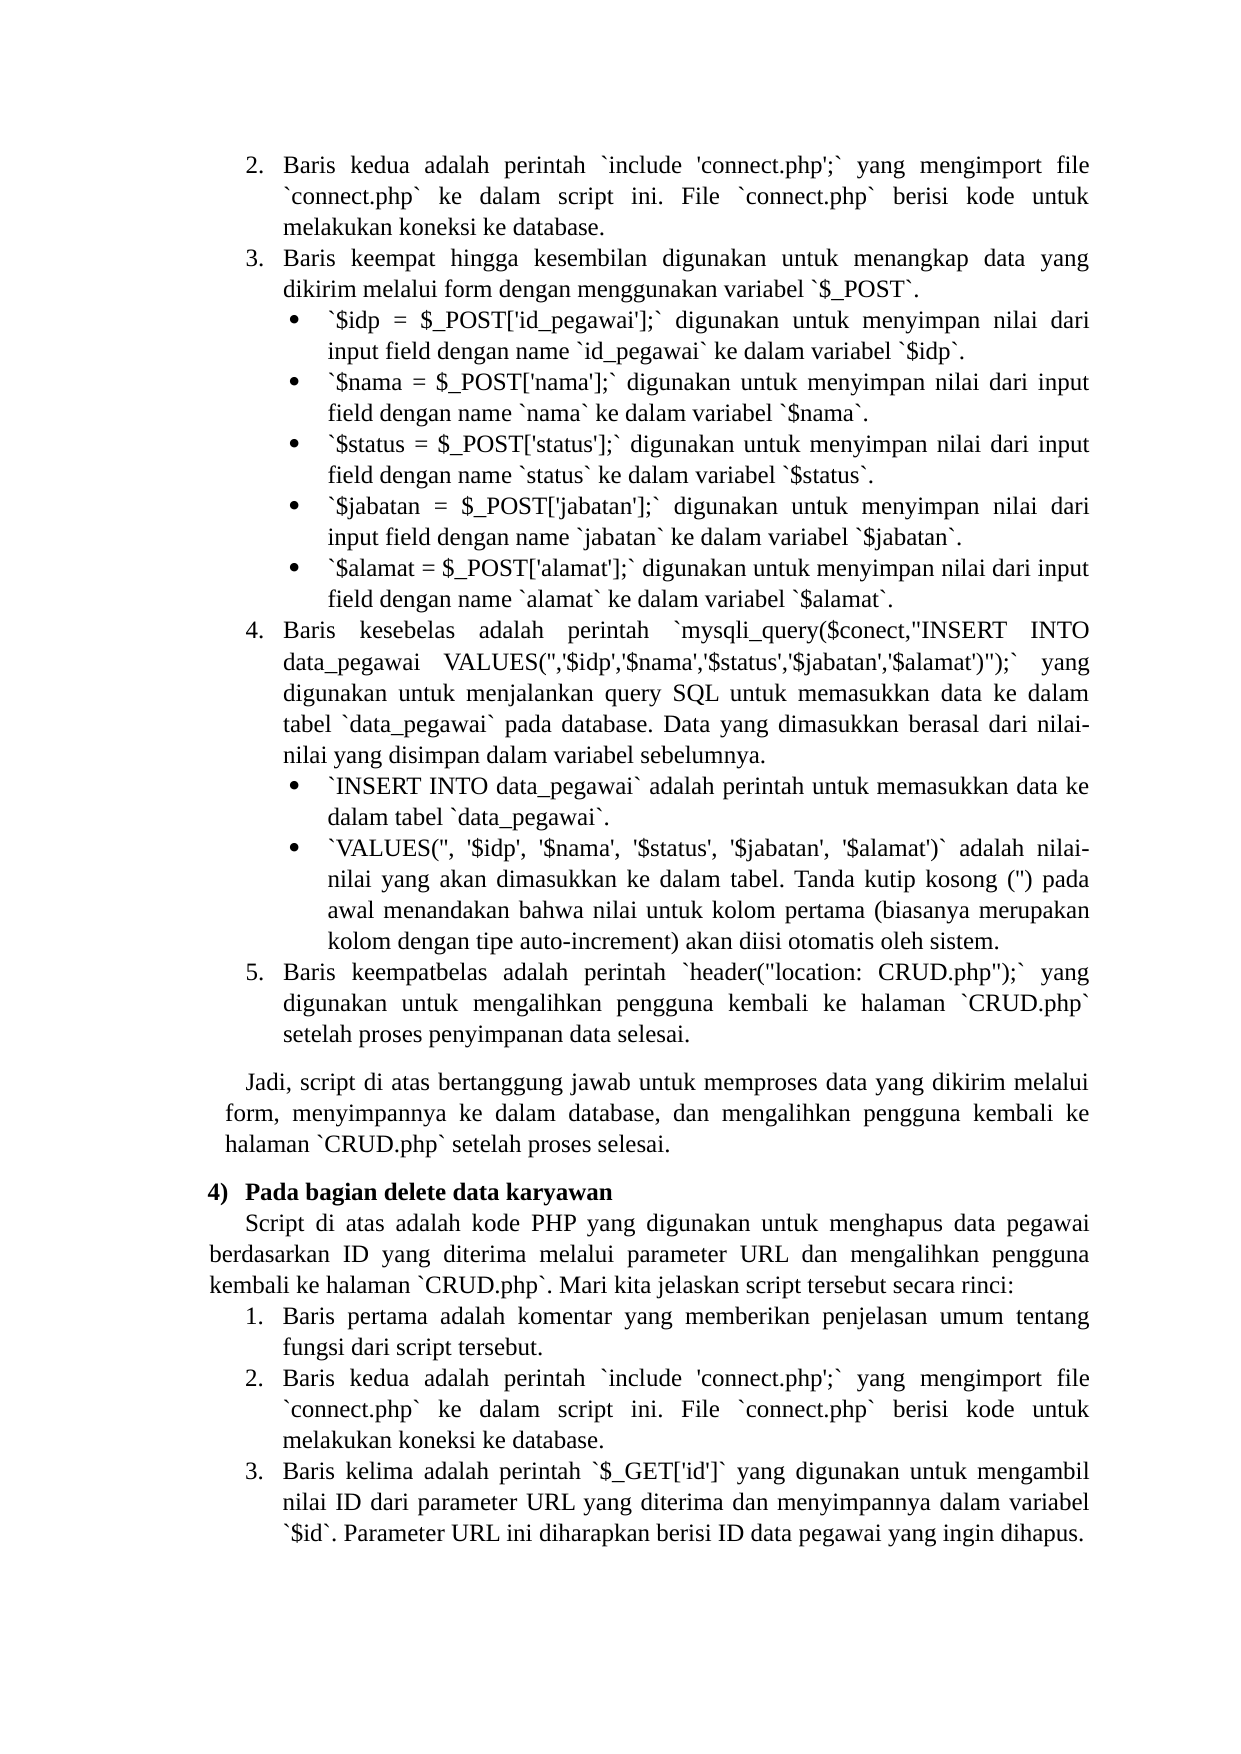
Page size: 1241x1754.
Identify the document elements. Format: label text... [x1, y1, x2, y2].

list `$idp = $_POST['id_pegawai'];` digunakan untuk menyimpan nilai dari input field dengan name `id_pegawai` ke dalam variabel `$idp`. [290, 305, 1090, 365]
list Baris keempat hingga kesembilan digunakan untuk menangkap data yang dikirim melalui form dengan menggunakan variabel `$_POST`. [245, 243, 1090, 303]
list Baris kelima adalah perintah `$_GET['id']` yang digunakan untuk mengambil nilai ID dari parameter URL yang diterima dan menyimpannya dalam variabel `$id`. Parameter URL ini diharapkan berisi ID data pegawai yang ingin dihapus. [245, 1456, 1090, 1547]
list Baris kedua adalah perintah `include 'connect.php';` yang mengimport file `connect.php` ke dalam script ini. File `connect.php` berisi kode untuk melakukan koneksi ke database. [245, 150, 1090, 241]
list `$alamat = $_POST['alamat'];` digunakan untuk menyimpan nilai dari input field dengan name `alamat` ke dalam variabel `$alamat`. [290, 553, 1090, 613]
list Baris kesebelas adalah perintah `mysqli_query($conect,"INSERT INTO data_pegawai VALUES('','$idp','$nama','$status','$jabatan','$alamat')");` yang digunakan untuk menjalankan query SQL untuk memasukkan data ke dalam tabel `data_pegawai` pada database. Data yang dimasukkan berasal dari nilai-nilai yang disimpan dalam variabel sebelumnya. [245, 616, 1090, 768]
list `$nama = $_POST['nama'];` digunakan untuk menyimpan nilai dari input field dengan name `nama` ke dalam variabel `$nama`. [290, 367, 1090, 427]
list `$jabatan = $_POST['jabatan'];` digunakan untuk menyimpan nilai dari input field dengan name `jabatan` ke dalam variabel `$jabatan`. [290, 491, 1090, 551]
list Baris pertama adalah komentar yang memberikan penjelasan umum tentang fungsi dari script tersebut. [245, 1301, 1090, 1361]
list `INSERT INTO data_pegawai` adalah perintah untuk memasukkan data ke dalam tabel `data_pegawai`. [290, 771, 1090, 831]
list `VALUES('', '$idp', '$nama', '$status', '$jabatan', '$alamat')` adalah nilai-nilai yang akan dimasukkan ke dalam tabel. Tanda kutip kosong ('') pada awal menandakan bahwa nilai untuk kolom pertama (biasanya merupakan kolom dengan tipe auto-increment) akan diisi otomatis oleh sistem. [290, 833, 1090, 955]
text Jadi, script di atas bertanggung jawab untuk memproses data yang dikirim melalui form, menyimpannya ke dalam database, dan mengalihkan pengguna kembali ke halaman `CRUD.php` setelah proses selesai. [225, 1067, 1090, 1158]
list Baris kedua adalah perintah `include 'connect.php';` yang mengimport file `connect.php` ke dalam script ini. File `connect.php` berisi kode untuk melakukan koneksi ke database. [245, 1363, 1090, 1454]
list Script di atas adalah kode PHP yang digunakan untuk menghapus data pegawai berdasarkan ID yang diterima melalui parameter URL dan mengalihkan pengguna kembali ke halaman `CRUD.php`. Mari kita jelaskan script tersebut secara rinci: [209, 1208, 1090, 1298]
list Baris keempatbelas adalah perintah `header("location: CRUD.php");` yang digunakan untuk mengalihkan pengguna kembali ke halaman `CRUD.php` setelah proses penyimpanan data selesai. [245, 957, 1090, 1048]
list Pada bagian delete data karyawan [207, 1177, 1090, 1205]
list `$status = $_POST['status'];` digunakan untuk menyimpan nilai dari input field dengan name `status` ke dalam variabel `$status`. [290, 429, 1090, 489]
